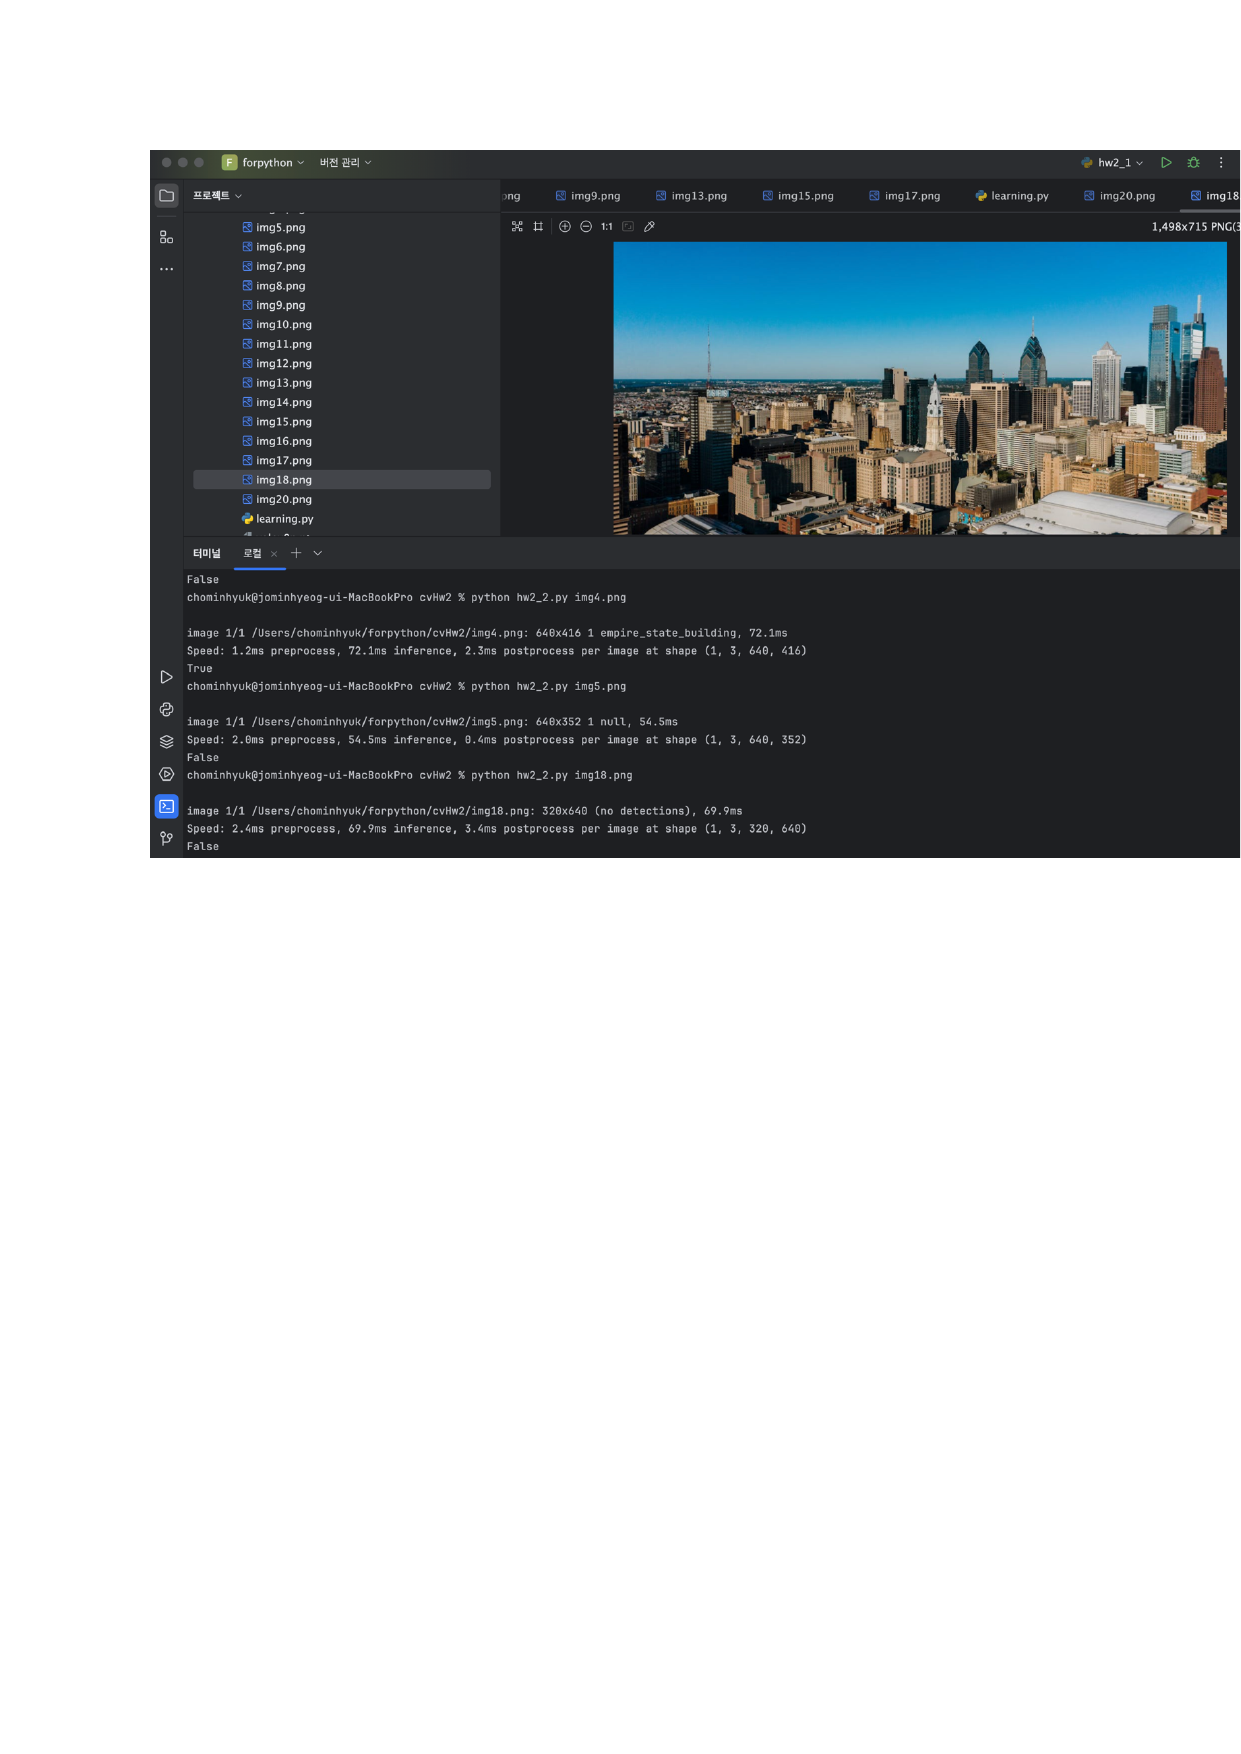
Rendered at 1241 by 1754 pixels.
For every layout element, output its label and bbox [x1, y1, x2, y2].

picture [150, 150, 1241, 858]
